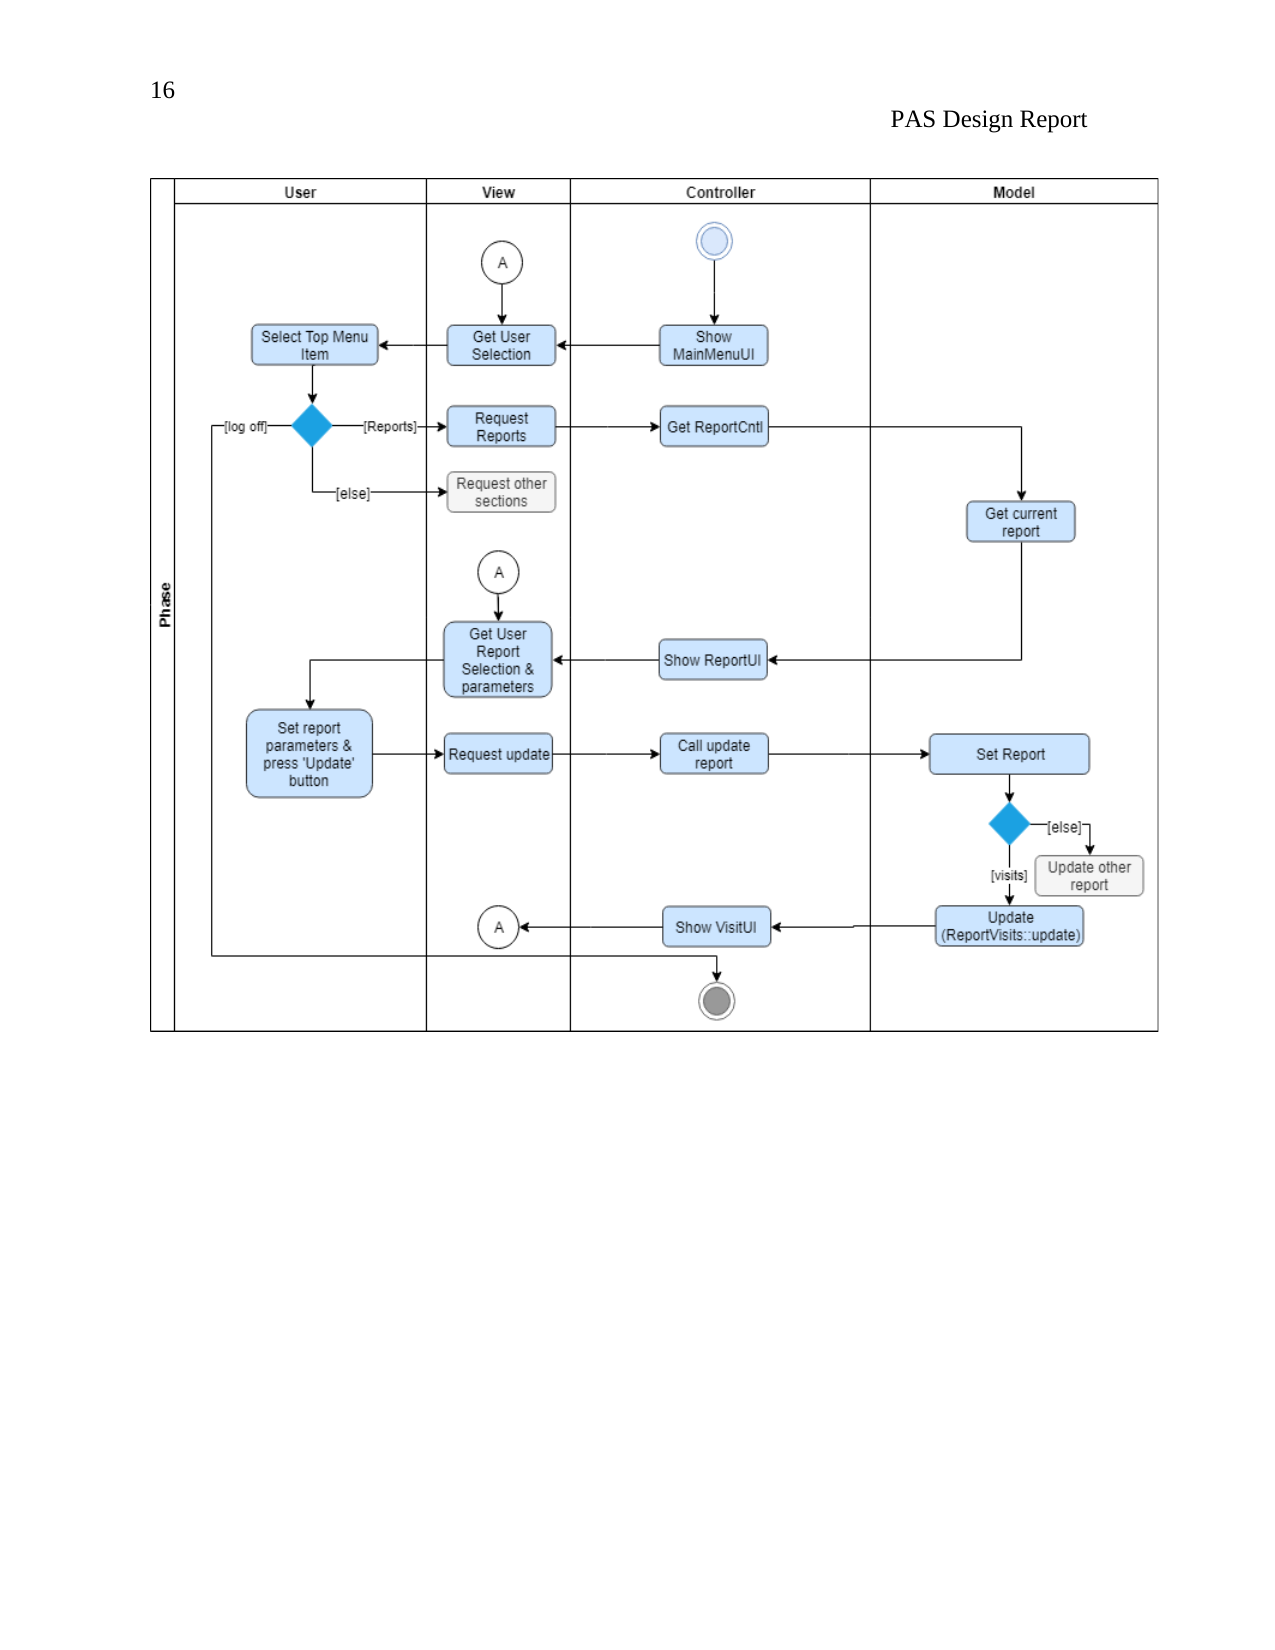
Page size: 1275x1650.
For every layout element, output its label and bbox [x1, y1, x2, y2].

picture [150, 178, 1159, 1032]
